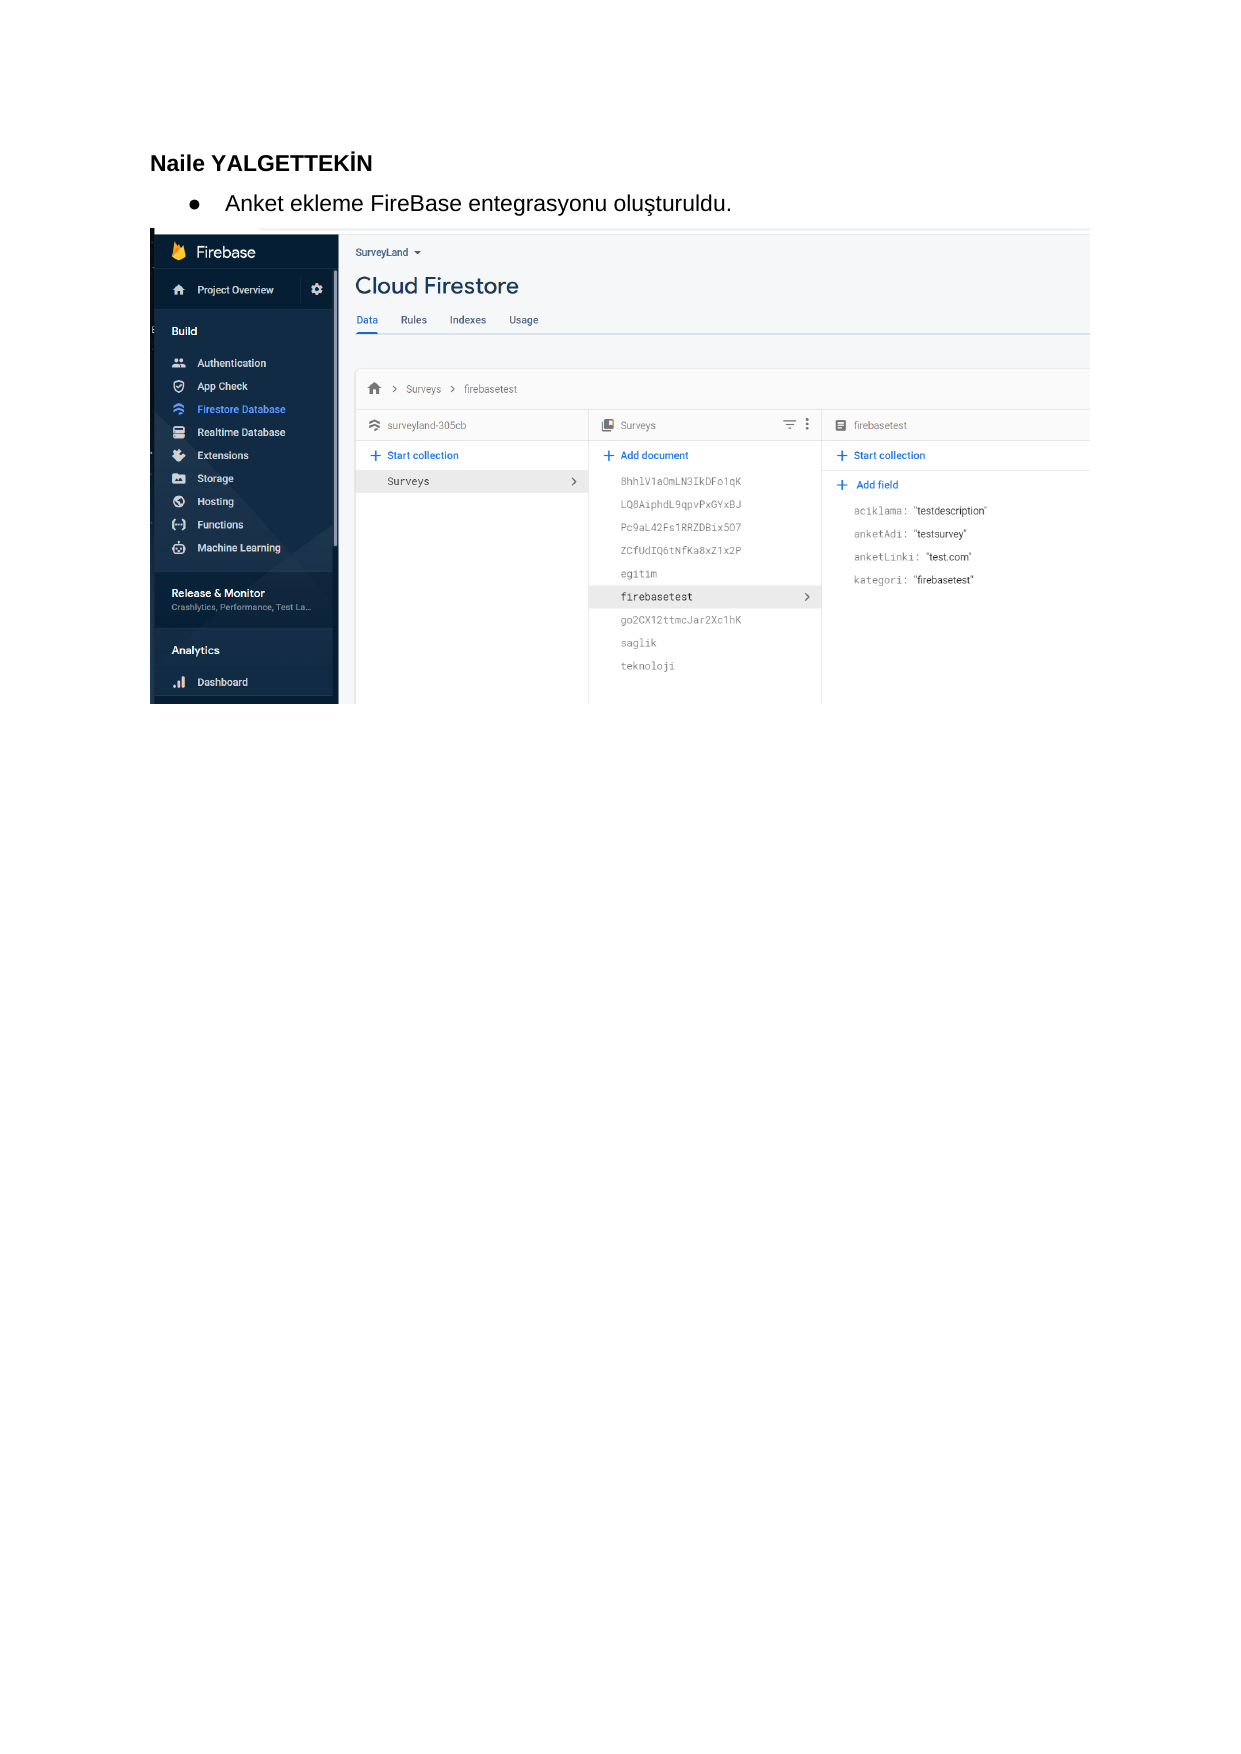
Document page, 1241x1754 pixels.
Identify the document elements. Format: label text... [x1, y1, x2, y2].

list Anket ekleme FireBase entegrasyonu oluşturuldu. [187, 189, 1090, 216]
picture [150, 228, 1091, 704]
text Naile YALGETTEKİN [150, 150, 1090, 176]
